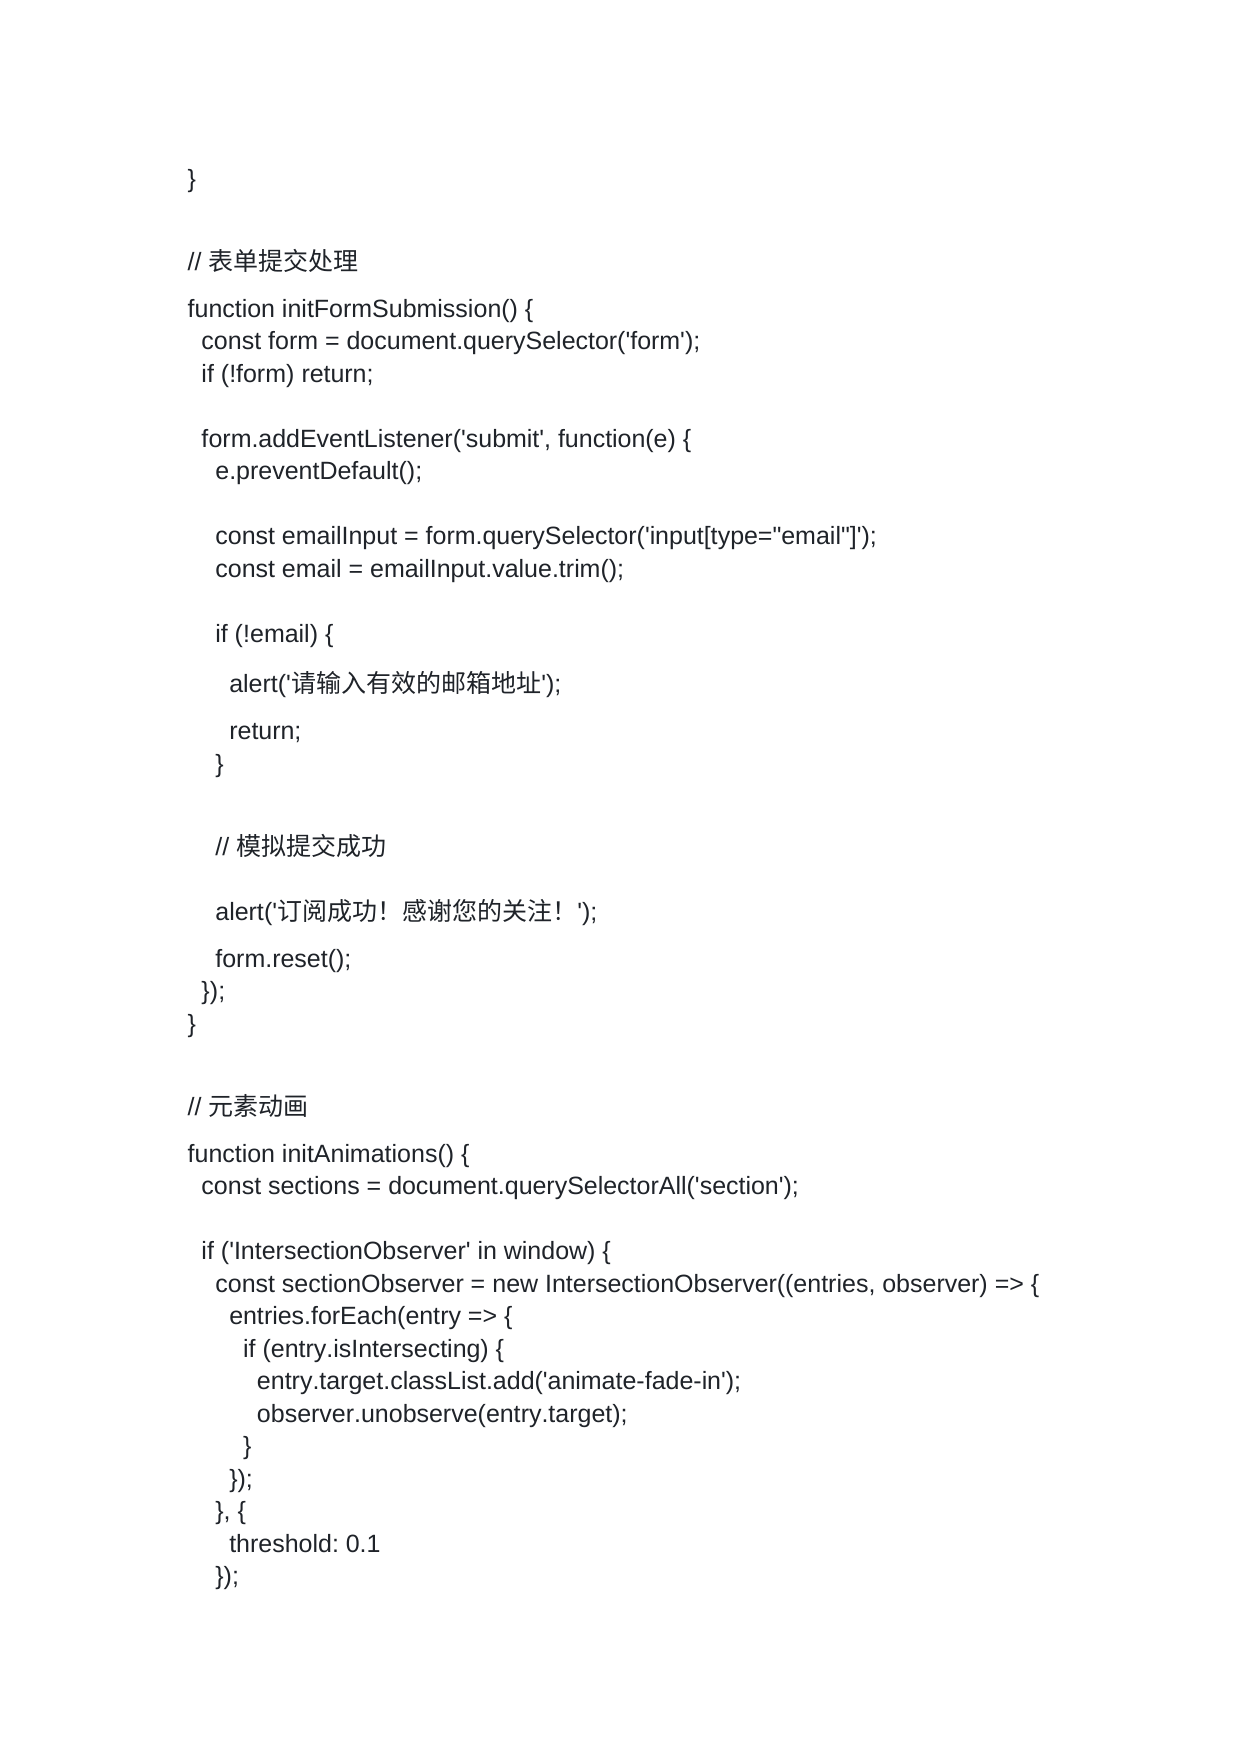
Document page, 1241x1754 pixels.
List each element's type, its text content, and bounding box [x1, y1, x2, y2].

text // 表单提交处理 [187, 227, 1053, 292]
text entries.forEach(entry => { [187, 1299, 1053, 1332]
text form.addEventListener('submit', function(e) { [187, 422, 1053, 454]
text const email = emailInput.value.trim(); [187, 552, 1053, 584]
text } [187, 1429, 1053, 1462]
text }); [187, 974, 1053, 1007]
text }); [187, 1559, 1053, 1592]
text alert('请输入有效的邮箱地址'); [187, 649, 1053, 714]
text if (entry.isIntersecting) { [187, 1332, 1053, 1364]
text if (!form) return; [187, 357, 1053, 389]
text const sectionObserver = new IntersectionObserver((entries, observer) => { [187, 1267, 1053, 1299]
text }, { [187, 1494, 1053, 1527]
text entry.target.classList.add('animate-fade-in'); [187, 1364, 1053, 1397]
text function initFormSubmission() { [187, 292, 1053, 324]
text form.reset(); [187, 942, 1053, 974]
text e.preventDefault(); [187, 454, 1053, 487]
text const emailInput = form.querySelector('input[type="email"]'); [187, 519, 1053, 552]
text }); [187, 1462, 1053, 1494]
text } [187, 747, 1053, 779]
text if ('IntersectionObserver' in window) { [187, 1234, 1053, 1267]
text if (!email) { [187, 617, 1053, 649]
text observer.unobserve(entry.target); [187, 1397, 1053, 1429]
text alert('订阅成功！感谢您的关注！'); [187, 877, 1053, 942]
text threshold: 0.1 [187, 1527, 1053, 1559]
text function initAnimations() { [187, 1137, 1053, 1169]
text const form = document.querySelector('form'); [187, 324, 1053, 357]
text // 元素动画 [187, 1072, 1053, 1137]
text } [187, 1007, 1053, 1039]
text return; [187, 714, 1053, 747]
text } [187, 162, 1053, 194]
text // 模拟提交成功 [187, 812, 1053, 877]
text const sections = document.querySelectorAll('section'); [187, 1169, 1053, 1202]
